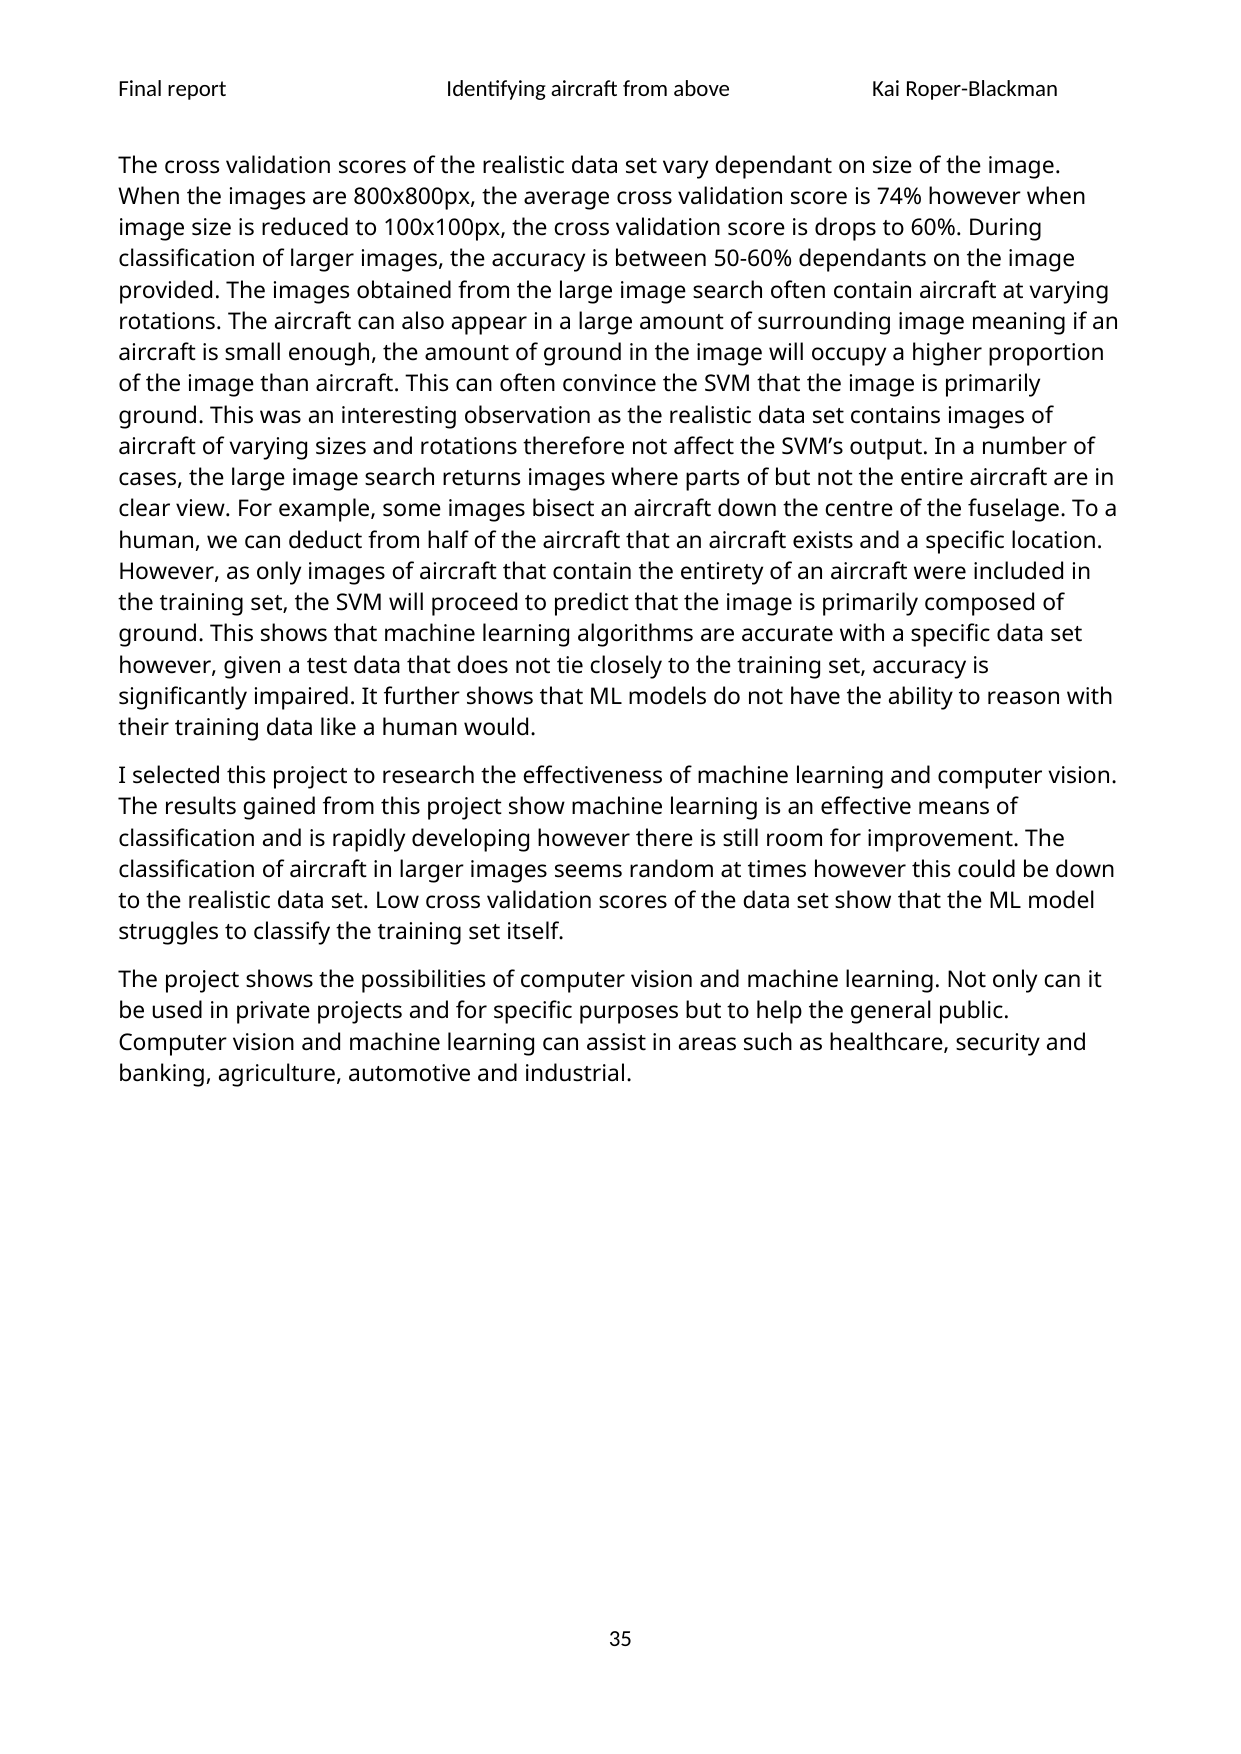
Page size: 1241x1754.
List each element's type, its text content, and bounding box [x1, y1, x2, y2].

text I selected this project to research the effectiveness of machine learning and computer vision. The results gained from this project show machine learning is an effective means of classification and is rapidly developing however there is still room for improvement. The classification of aircraft in larger images seems random at times however this could be down to the realistic data set. Low cross validation scores of the data set show that the ML model struggles to classify the training set itself. [118, 759, 1122, 947]
text The project shows the possibilities of computer vision and machine learning. Not only can it be used in private projects and for specific purposes but to help the general public. Computer vision and machine learning can assist in areas such as healthcare, security and banking, agriculture, automotive and industrial. [118, 963, 1122, 1088]
text The cross validation scores of the realistic data set vary dependant on size of the image. When the images are 800x800px, the average cross validation score is 74% however when image size is reduced to 100x100px, the cross validation score is drops to 60%. During classification of larger images, the accuracy is between 50-60% dependants on the image provided. The images obtained from the large image search often contain aircraft at varying rotations. The aircraft can also appear in a large amount of surrounding image meaning if an aircraft is small enough, the amount of ground in the image will occupy a higher proportion of the image than aircraft. This can often convince the SVM that the image is primarily ground. This was an interesting observation as the realistic data set contains images of aircraft of varying sizes and rotations therefore not affect the SVM’s output. In a number of cases, the large image search returns images where parts of but not the entire aircraft are in clear view. For example, some images bisect an aircraft down the centre of the fuselage. To a human, we can deduct from half of the aircraft that an aircraft exists and a specific location. However, as only images of aircraft that contain the entirety of an aircraft were included in the training set, the SVM will proceed to predict that the image is primarily composed of ground. This shows that machine learning algorithms are accurate with a specific data set however, given a test data that does not tie closely to the training set, accuracy is significantly impaired. It further shows that ML models do not have the ability to reason with their training data like a human would. [118, 149, 1122, 742]
